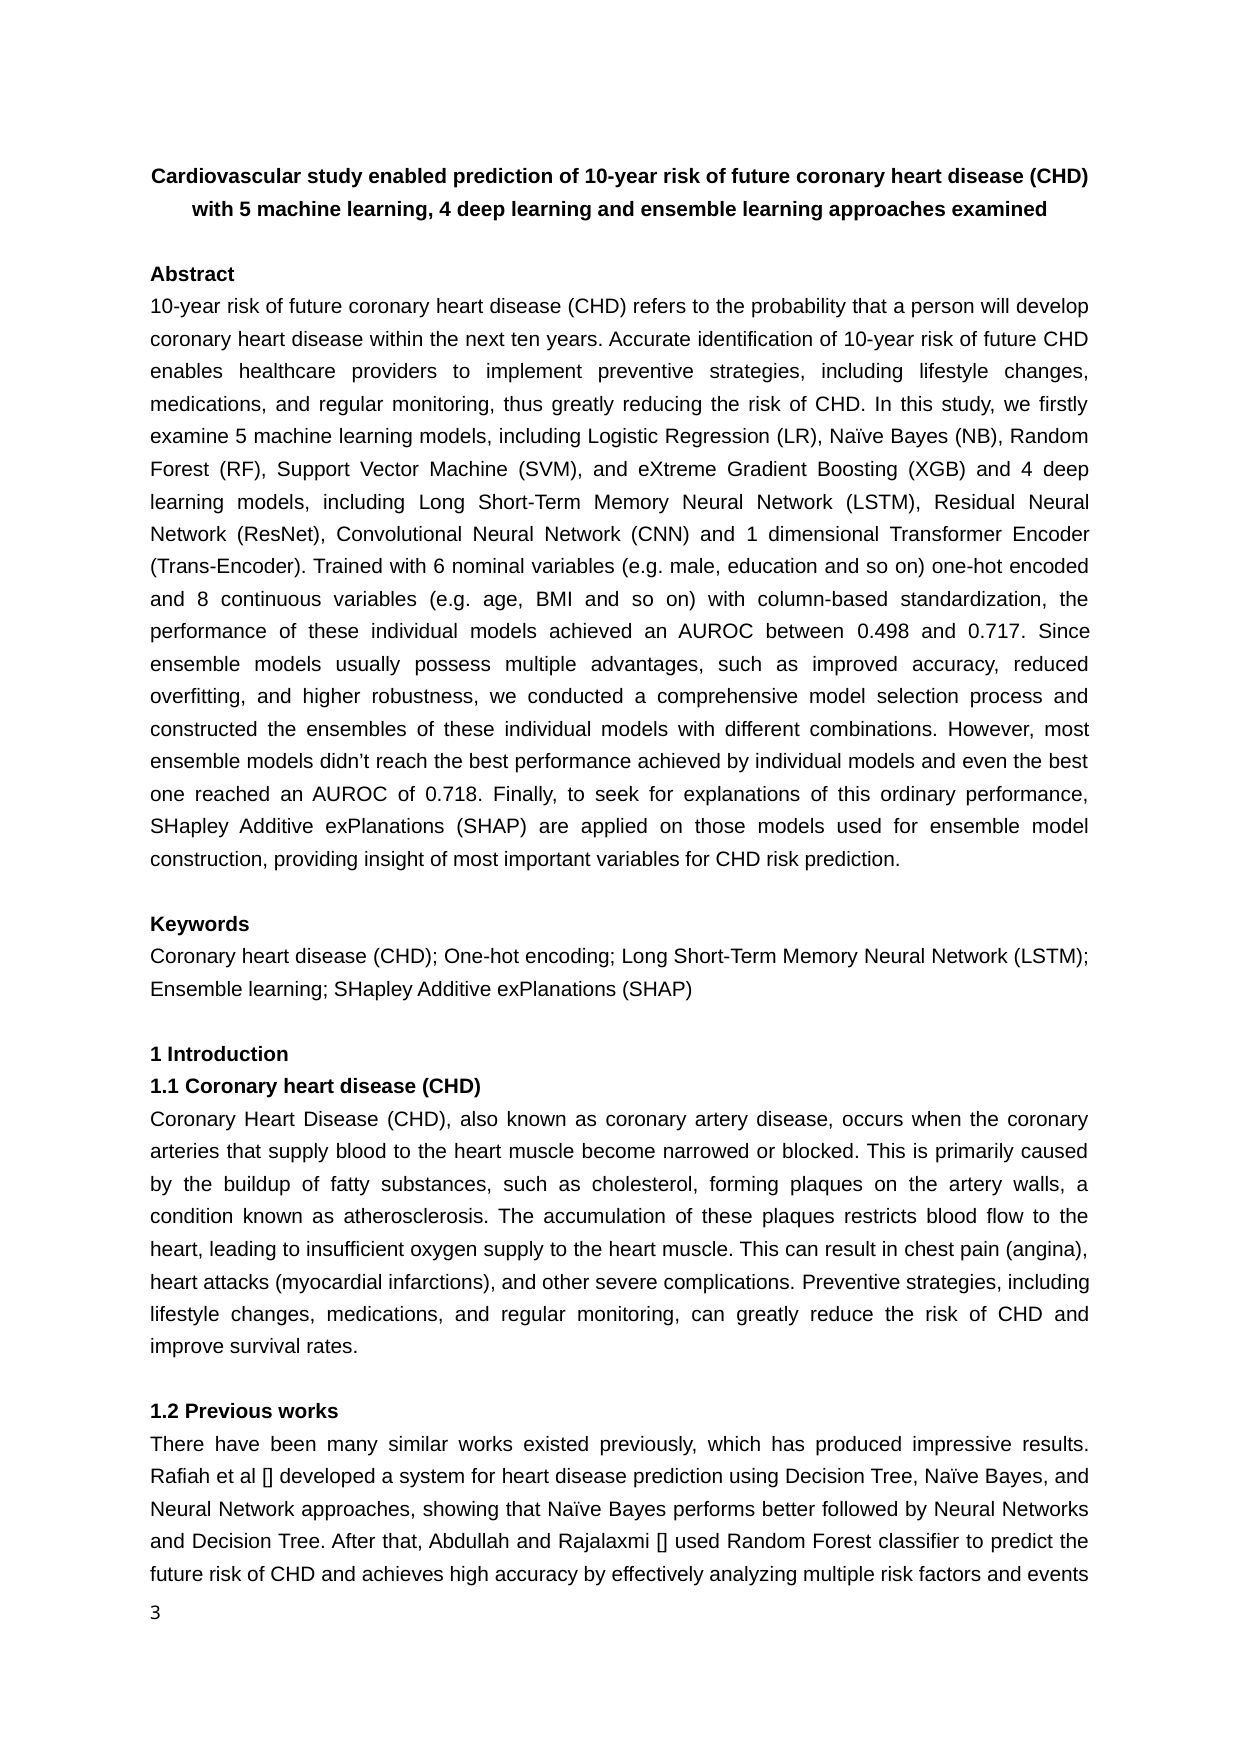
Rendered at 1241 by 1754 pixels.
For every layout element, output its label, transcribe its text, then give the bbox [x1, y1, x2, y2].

text 1.2 Previous works [150, 1395, 1090, 1427]
text Abstract [150, 257, 1090, 290]
text Cardiovascular study enabled prediction of 10-year risk of future coronary heart disease (CHD) with 5 machine learning, 4 deep learning and ensemble learning approaches examined [150, 160, 1090, 225]
text Coronary Heart Disease (CHD), also known as coronary artery disease, occurs when the coronary arteries that supply blood to the heart muscle become narrowed or blocked. This is primarily caused by the buildup of fatty substances, such as cholesterol, forming plaques on the artery walls, a condition known as atherosclerosis. The accumulation of these plaques restricts blood flow to the heart, leading to insufficient oxygen supply to the heart muscle. This can result in chest pain (angina), heart attacks (myocardial infarctions), and other severe complications. Preventive strategies, including lifestyle changes, medications, and regular monitoring, can greatly reduce the risk of CHD and improve survival rates. [150, 1102, 1090, 1362]
text Coronary heart disease (CHD); One-hot encoding; Long Short-Term Memory Neural Network (LSTM); Ensemble learning; SHapley Additive exPlanations (SHAP) [150, 940, 1090, 1005]
text 10-year risk of future coronary heart disease (CHD) refers to the probability that a person will develop coronary heart disease within the next ten years. Accurate identification of 10-year risk of future CHD enables healthcare providers to implement preventive strategies, including lifestyle changes, medications, and regular monitoring, thus greatly reducing the risk of CHD. In this study, we firstly examine 5 machine learning models, including Logistic Regression (LR), Naïve Bayes (NB), Random Forest (RF), Support Vector Machine (SVM), and eXtreme Gradient Boosting (XGB) and 4 deep learning models, including Long Short-Term Memory Neural Network (LSTM), Residual Neural Network (ResNet), Convolutional Neural Network (CNN) and 1 dimensional Transformer Encoder (Trans-Encoder). Trained with 6 nominal variables (e.g. male, education and so on) one-hot encoded and 8 continuous variables (e.g. age, BMI and so on) with column-based standardization, the performance of these individual models achieved an AUROC between 0.498 and 0.717. Since ensemble models usually possess multiple advantages, such as improved accuracy, reduced overfitting, and higher robustness, we conducted a comprehensive model selection process and constructed the ensembles of these individual models with different combinations. However, most ensemble models didn’t reach the best performance achieved by individual models and even the best one reached an AUROC of 0.718. Finally, to seek for explanations of this ordinary performance, SHapley Additive exPlanations (SHAP) are applied on those models used for ensemble model construction, providing insight of most important variables for CHD risk prediction. [150, 290, 1090, 875]
text Keywords [150, 907, 1090, 940]
text 1.1 Coronary heart disease (CHD) [150, 1070, 1090, 1102]
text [150, 1427, 1090, 1590]
text 1 Introduction [150, 1037, 1090, 1070]
